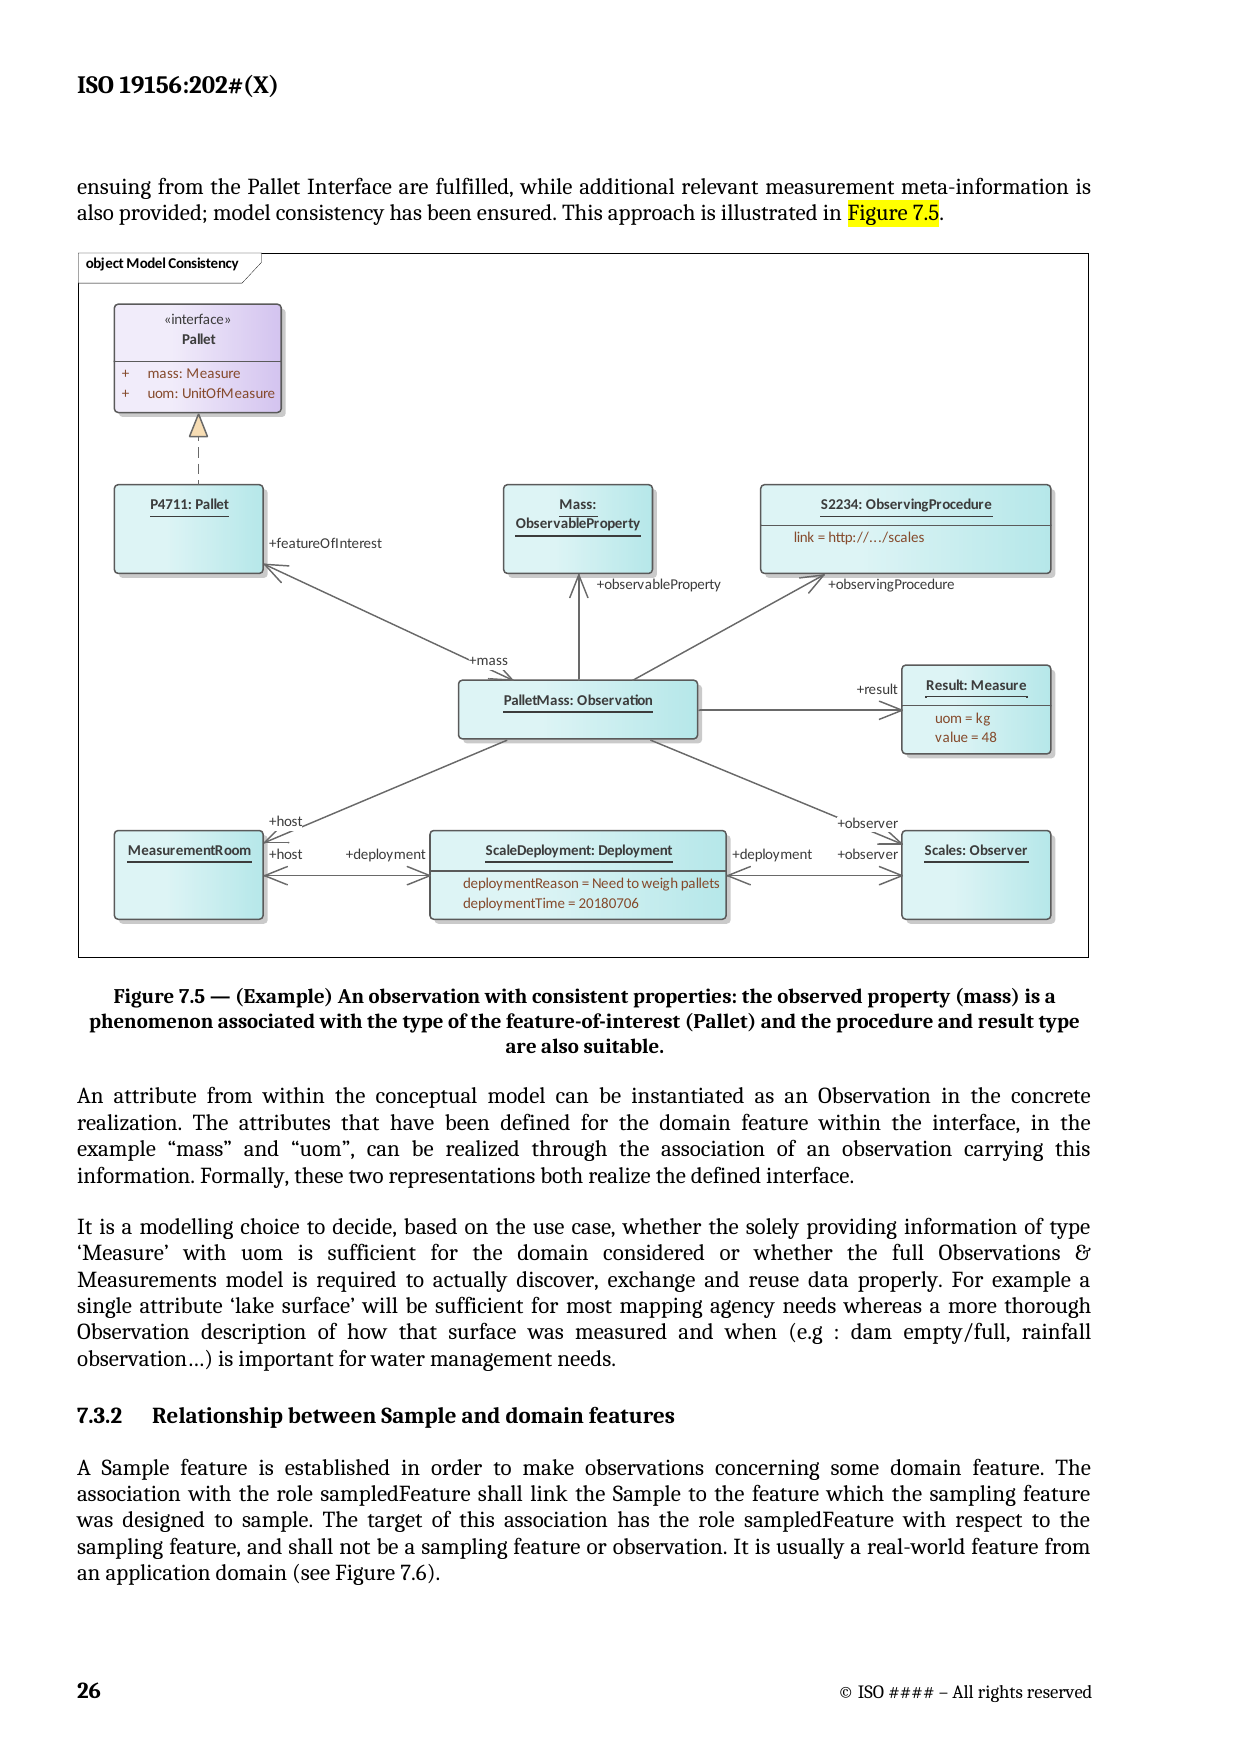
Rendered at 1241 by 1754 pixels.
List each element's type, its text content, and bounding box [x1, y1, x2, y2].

text It is a modelling choice to decide, based on the use case, whether the solely providing information of type ‘Measure’ with uom is sufficient for the domain considered or whether the full Observations & Measurements model is required to actually discover, exchange and reuse data properly. For example a single attribute ‘lake surface’ will be sufficient for most mapping agency needs whereas a more thorough Observation description of how that surface was measured and when (e.g : dam empty/full, rainfall observation…) is important for water management needs. [77, 1214, 1092, 1372]
text An attribute from within the conceptual model can be instantiated as an Observation in the concrete realization. The attributes that have been defined for the domain feature within the interface, in the example “mass” and “uom”, can be realized through the association of an observation carrying this information. Formally, these two representations both realize the defined interface. [77, 1083, 1092, 1189]
subtitle Relationship between Sample and domain features [77, 1403, 1092, 1429]
